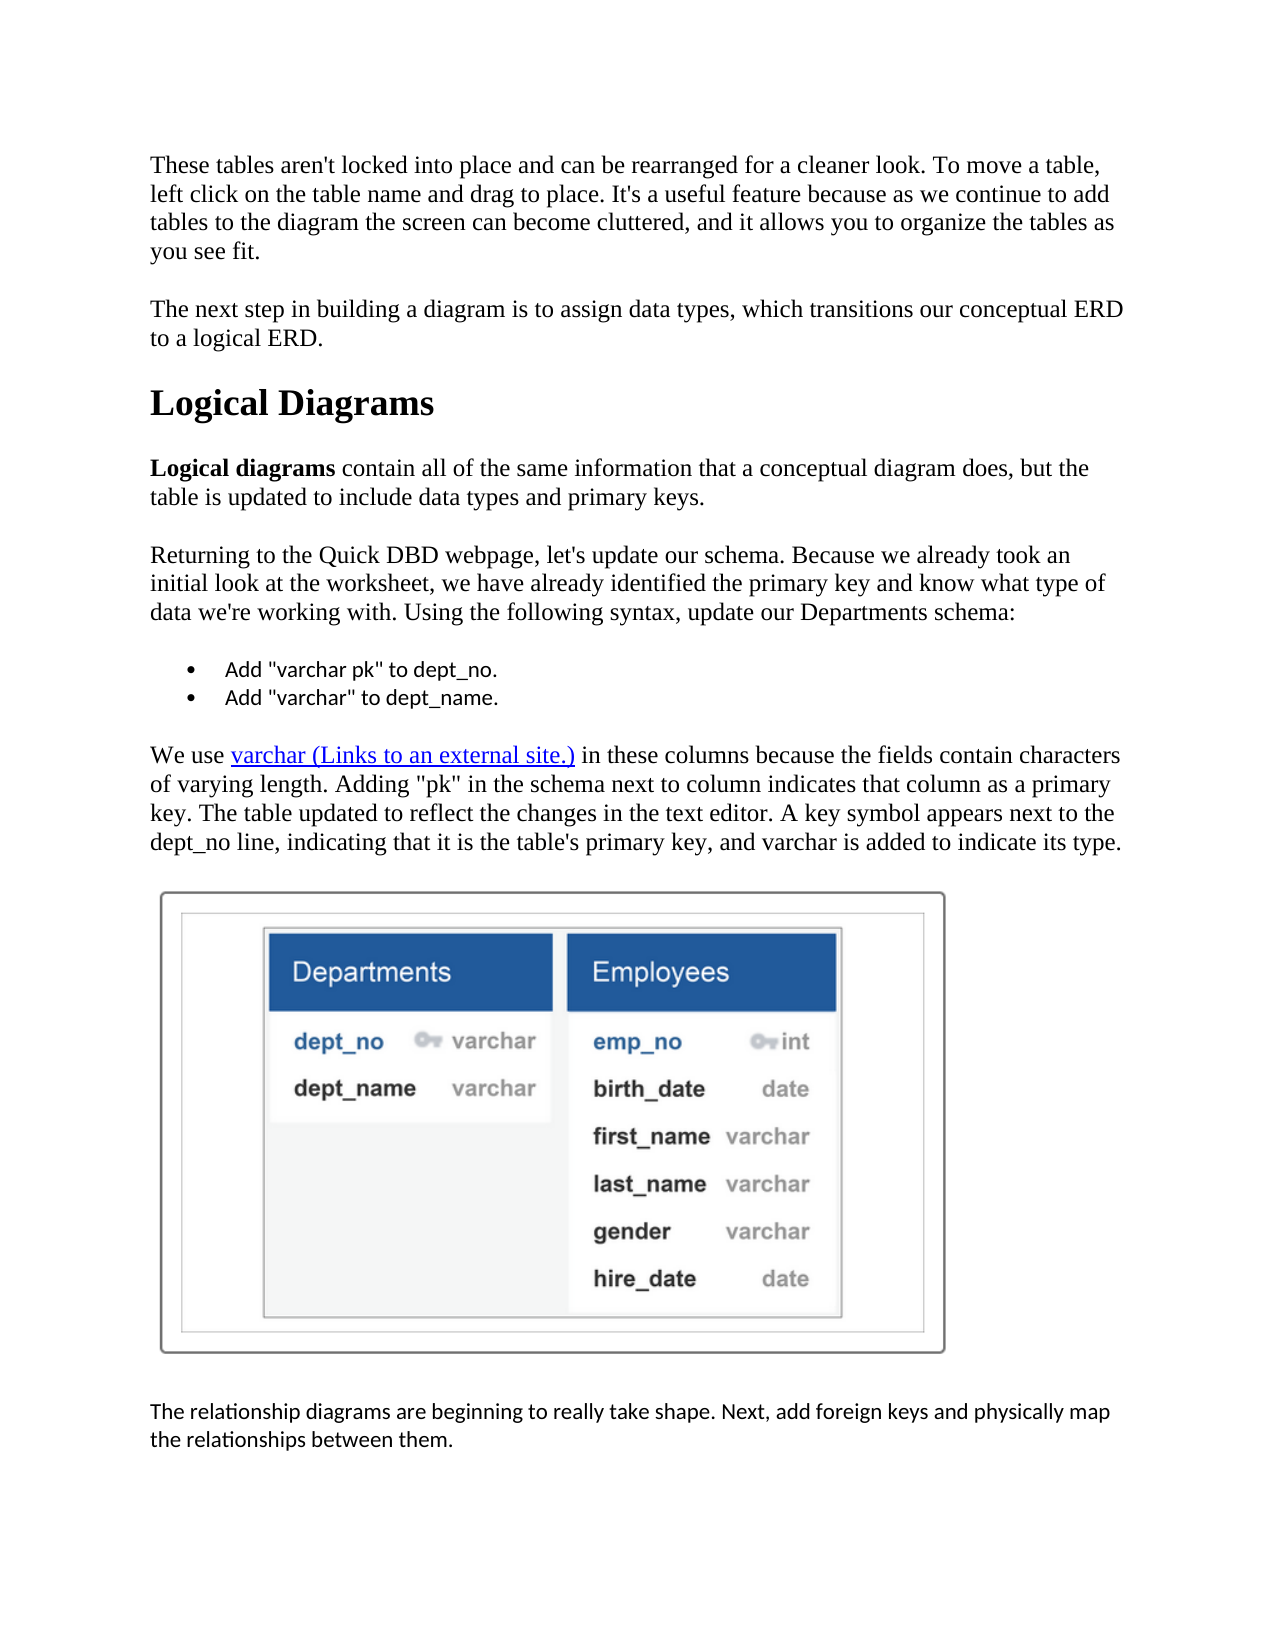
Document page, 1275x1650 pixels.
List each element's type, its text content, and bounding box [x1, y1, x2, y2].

list Add "varchar pk" to dept_no. [187, 655, 1125, 683]
text We use varchar (Links to an external site.) in these columns because the fields contain characters of varying length. Adding "pk" in the schema next to column indicates that column as a primary key. The table updated to reflect the changes in the text editor. A key symbol appears next to the dept_no line, indicating that it is the table's primary key, and varchar is added to indicate its type. [150, 740, 1125, 855]
text These tables aren't locked into place and can be rearranged for a cleaner look. To move a table, left click on the table name and drag to place. It's a useful feature because as we continue to add tables to the diagram the screen can become cluttered, and it allows you to organize the tables as you see fit. [150, 150, 1125, 265]
text The next step in building a diagram is to assign data types, which transitions our conceptual ERD to a logical ERD. [150, 294, 1125, 352]
list Add "varchar" to dept_name. [187, 683, 1125, 711]
text The relationship diagrams are beginning to really take shape. Next, add foreign keys and physically map the relationships between them. [150, 1397, 1125, 1453]
text Logical diagrams contain all of the same information that a conceptual diagram does, but the table is updated to include data types and primary keys. [150, 453, 1125, 511]
subtitle Logical Diagrams [150, 381, 1125, 424]
text Returning to the Quick DBD webpage, let's update our schema. Because we already took an initial look at the worksheet, we have already identified the primary key and know what type of data we're working with. Using the following syntax, update our Departments schema: [150, 540, 1125, 626]
picture [150, 884, 967, 1369]
